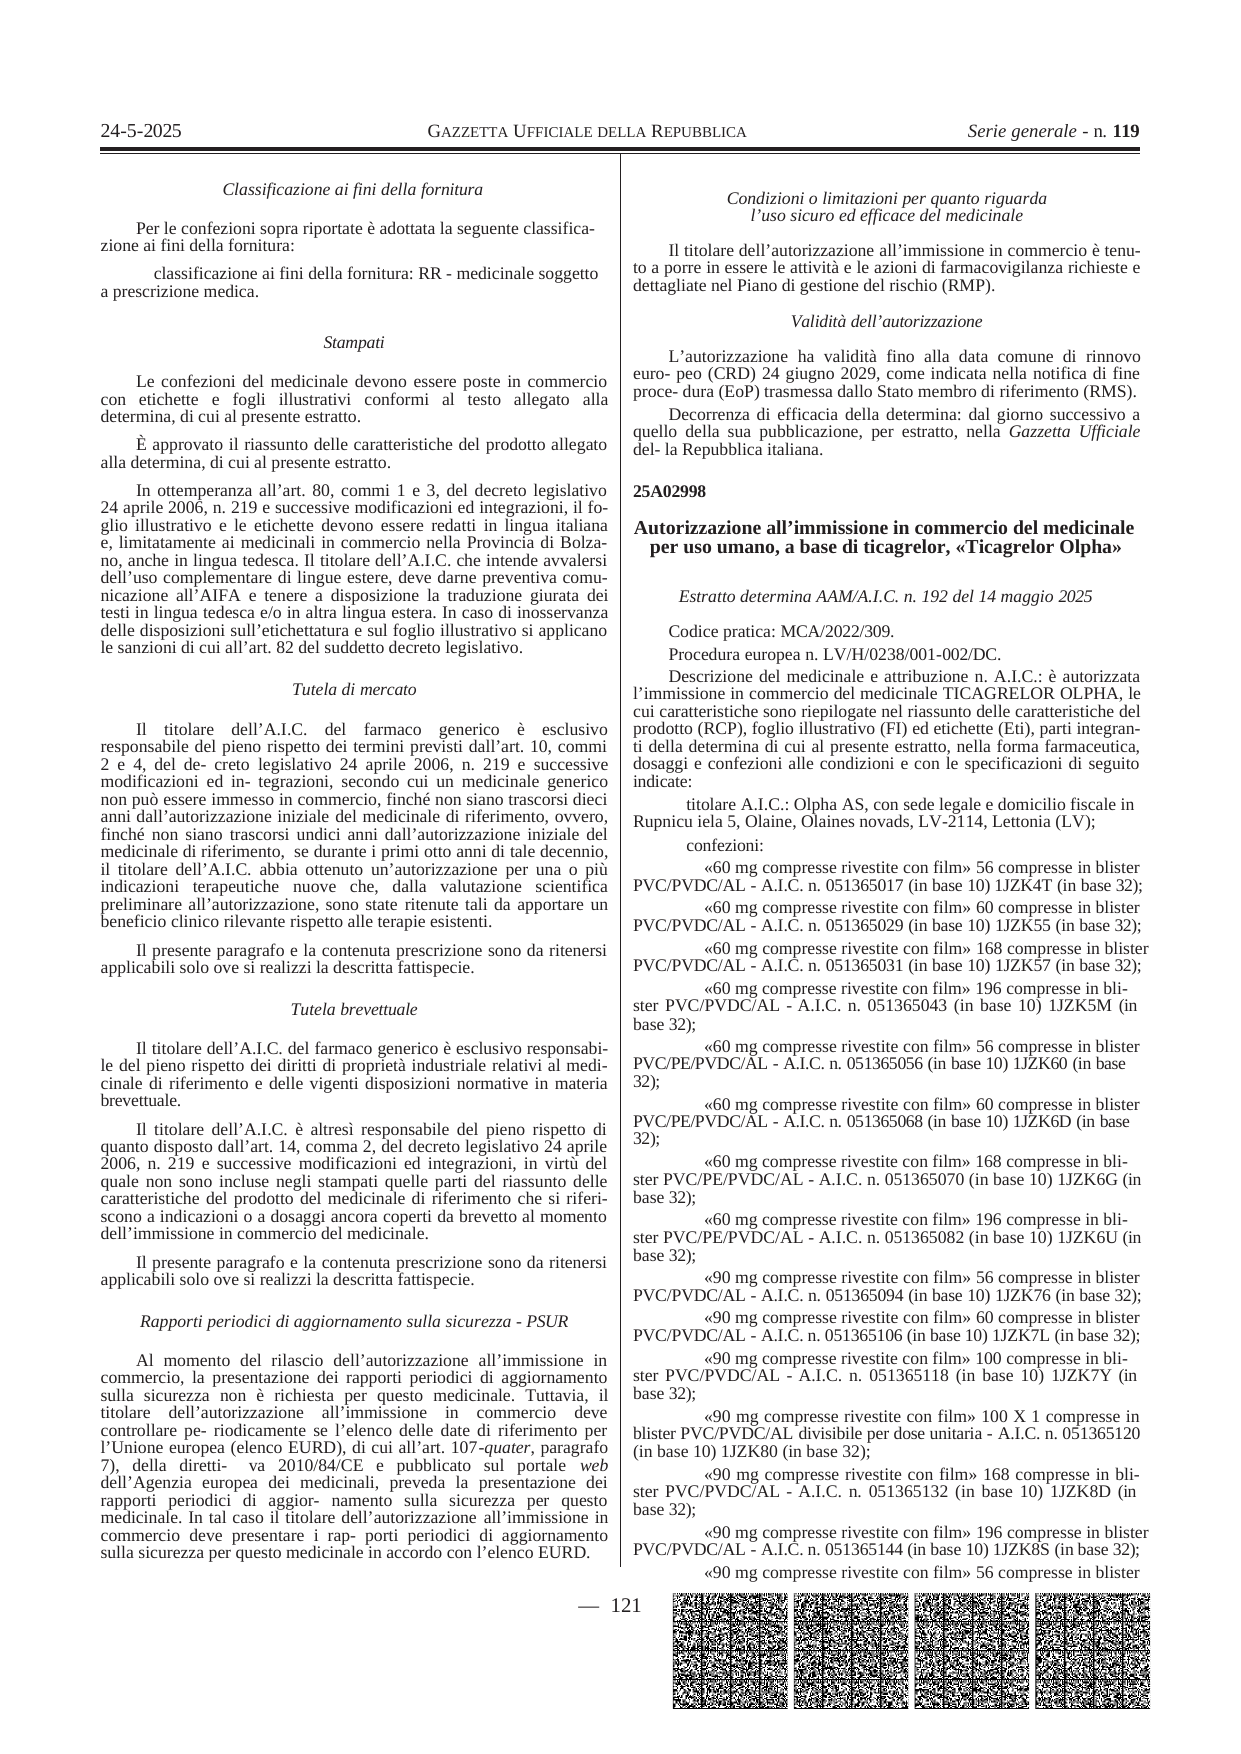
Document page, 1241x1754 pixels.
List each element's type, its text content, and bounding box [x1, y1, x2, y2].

text «90 mg compresse rivestite con film» 100 compresse in bli- ster PVC/PVDC/AL - A.I.C. n. 051365118 (in base 10) 1JZK7Y (in [633, 1350, 1152, 1385]
text Procedura europea n. LV/H/0238/001-002/DC. [668, 643, 1152, 664]
text Il titolare dell’autorizzazione all’immissione in commercio è tenu- to a porre in essere le attività e le azioni di farmacovigilanza richieste e dettagliate nel Piano di gestione del rischio (RMP). [633, 242, 1141, 295]
text base 32); [633, 1385, 1152, 1403]
text «90 mg compresse rivestite con film» 196 compresse in blister PVC/PVDC/AL - A.I.C. n. 051365144 (in base 10) 1JZK8S (in base 32); [633, 1524, 1152, 1559]
text Classificazione ai fini della fornitura [222, 178, 612, 199]
text «60 mg compresse rivestite con film» 168 compresse in blister PVC/PVDC/AL - A.I.C. n. 051365031 (in base 10) 1JZK57 (in base 32); [633, 940, 1152, 975]
picture [672, 1593, 788, 1709]
text In ottemperanza all’art. 80, commi 1 e 3, del decreto legislativo 24 aprile 2006, n. 219 e successive modificazioni ed integrazioni, il fo- glio illustrativo e le etichette devono essere redatti in lingua italiana e, limitatamente ai medicinali in commercio nella Provincia di Bolza- no, anche in lingua tedesca. Il titolare dell’A.I.C. che intende avvalersi dell’uso complementare di lingue estere, deve darne preventiva comu- nicazione all’AIFA e tenere a disposizione la traduzione giurata dei testi in lingua tedesca e/o in altra lingua estera. In caso di inosservanza delle disposizioni sull’etichettatura e sul foglio illustrativo si applicano le sanzioni di cui all’art. 82 del suddetto decreto legislativo. [100, 482, 608, 657]
text Autorizzazione all’immissione in commercio del medicinale per uso umano, a base di ticagrelor, «Ticagrelor Olpha» [634, 518, 1152, 558]
text Il presente paragrafo e la contenuta prescrizione sono da ritenersi applicabili solo ove si realizzi la descritta fattispecie. [100, 1254, 608, 1289]
text Stampati [96, 332, 612, 352]
text Il titolare dell’A.I.C. del farmaco generico è esclusivo responsabi- le del pieno rispetto dei diritti di proprietà industriale relativi al medi- cinale di riferimento e delle vigenti disposizioni normative in materia brevettuale. [100, 1041, 608, 1111]
text base 32); [633, 1015, 1152, 1034]
text base 32); [633, 1189, 1152, 1207]
picture [793, 1593, 909, 1709]
text «60 mg compresse rivestite con film» 196 compresse in bli- ster PVC/PE/PVDC/AL - A.I.C. n. 051365082 (in base 10) 1JZK6U (in [633, 1212, 1152, 1247]
text Validità dell’autorizzazione [630, 311, 1143, 332]
text Codice pratica: MCA/2022/309. [668, 621, 1152, 641]
text «60 mg compresse rivestite con film» 60 compresse in blister PVC/PVDC/AL - A.I.C. n. 051365029 (in base 10) 1JZK55 (in base 32); [633, 900, 1152, 935]
text classificazione ai fini della fornitura: RR - medicinale soggetto a prescrizione medica. [100, 266, 607, 301]
text Per le confezioni sopra riportate è adottata la seguente classifica- zione ai fini della fornitura: [100, 220, 612, 255]
text «60 mg compresse rivestite con film» 56 compresse in blister PVC/PE/PVDC/AL - A.I.C. n. 051365056 (in base 10) 1JZK60 (in base 32); [633, 1038, 1152, 1091]
text L’autorizzazione ha validità fino alla data comune di rinnovo euro- peo (CRD) 24 giugno 2029, come indicata nella notifica di fine proce- dura (EoP) trasmessa dallo Stato membro di riferimento (RMS). [633, 349, 1141, 401]
picture [1035, 1593, 1150, 1709]
text 25A02998 [633, 481, 1152, 501]
text Il titolare dell’A.I.C. è altresì responsabile del pieno rispetto di quanto disposto dall’art. 14, comma 2, del decreto legislativo 24 aprile 2006, n. 219 e successive modificazioni ed integrazioni, in virtù del quale non sono incluse negli stampati quelle parti del riassunto delle caratteristiche del prodotto del medicinale di riferimento che si riferi- scono a indicazioni o a dosaggi ancora coperti da brevetto al momento dell’immissione in commercio del medicinale. [100, 1121, 608, 1243]
text Estratto determina AAM/A.I.C. n. 192 del 14 maggio 2025 [678, 586, 1152, 606]
text «60 mg compresse rivestite con film» 60 compresse in blister PVC/PE/PVDC/AL - A.I.C. n. 051365068 (in base 10) 1JZK6D (in base 32); [633, 1096, 1152, 1148]
text «90 mg compresse rivestite con film» 100 X 1 compresse in blister PVC/PVDC/AL divisibile per dose unitaria - A.I.C. n. 051365120 (in base 10) 1JZK80 (in base 32); [633, 1408, 1141, 1461]
text Condizioni o limitazioni per quanto riguarda l’uso sicuro ed efficace del medicinale [713, 190, 1061, 225]
text «60 mg compresse rivestite con film» 168 compresse in bli- ster PVC/PE/PVDC/AL - A.I.C. n. 051365070 (in base 10) 1JZK6G (in [633, 1154, 1152, 1189]
text confezioni: [686, 835, 1152, 855]
text «90 mg compresse rivestite con film» 60 compresse in blister PVC/PVDC/AL - A.I.C. n. 051365106 (in base 10) 1JZK7L (in base 32); [633, 1310, 1152, 1345]
text base 32); [633, 1247, 1152, 1265]
text Al momento del rilascio dell’autorizzazione all’immissione in commercio, la presentazione dei rapporti periodici di aggiornamento sulla sicurezza non è richiesta per questo medicinale. Tuttavia, il titolare dell’autorizzazione all’immissione in commercio deve controllare pe- riodicamente se l’elenco delle date di riferimento per l’Unione europea (elenco EURD), di cui all’art. 107-quater, paragrafo 7), della diretti- va 2010/84/CE e pubblicato sul portale web dell’Agenzia europea dei medicinali, preveda la presentazione dei rapporti periodici di aggior- namento sulla sicurezza per questo medicinale. In tal caso il titolare dell’autorizzazione all’immissione in commercio deve presentare i rap- porti periodici di aggiornamento sulla sicurezza per questo medicinale in accordo con l’elenco EURD. [100, 1353, 608, 1563]
text Il titolare dell’A.I.C. del farmaco generico è esclusivo responsabile del pieno rispetto dei termini previsti dall’art. 10, commi 2 e 4, del de- creto legislativo 24 aprile 2006, n. 219 e successive modificazioni ed in- tegrazioni, secondo cui un medicinale generico non può essere immesso in commercio, finché non siano trascorsi dieci anni dall’autorizzazione iniziale del medicinale di riferimento, ovvero, finché non siano trascorsi undici anni dall’autorizzazione iniziale del medicinale di riferimento, se durante i primi otto anni di tale decennio, il titolare dell’A.I.C. abbia ottenuto un’autorizzazione per una o più indicazioni terapeutiche nuove che, dalla valutazione scientifica preliminare all’autorizzazione, sono state ritenute tali da apportare un beneficio clinico rilevante rispetto alle terapie esistenti. [100, 721, 608, 931]
text «90 mg compresse rivestite con film» 168 compresse in bli- ster PVC/PVDC/AL - A.I.C. n. 051365132 (in base 10) 1JZK8D (in [633, 1466, 1141, 1501]
text Rapporti periodici di aggiornamento sulla sicurezza - PSUR [96, 1311, 612, 1331]
text base 32); [633, 1501, 1152, 1519]
text È approvato il riassunto delle caratteristiche del prodotto allegato alla determina, di cui al presente estratto. [100, 437, 608, 472]
text Tutela brevettuale [96, 998, 612, 1019]
text «60 mg compresse rivestite con film» 196 compresse in bli- ster PVC/PVDC/AL - A.I.C. n. 051365043 (in base 10) 1JZK5M (in [633, 980, 1152, 1015]
picture [914, 1593, 1030, 1709]
text «60 mg compresse rivestite con film» 56 compresse in blister PVC/PVDC/AL - A.I.C. n. 051365017 (in base 10) 1JZK4T (in base 32); [633, 860, 1152, 895]
text Le confezioni del medicinale devono essere poste in commercio con etichette e fogli illustrativi conformi al testo allegato alla determina, di cui al presente estratto. [100, 374, 608, 426]
text Descrizione del medicinale e attribuzione n. A.I.C.: è autorizzata l’immissione in commercio del medicinale TICAGRELOR OLPHA, le cui caratteristiche sono riepilogate nel riassunto delle caratteristiche del prodotto (RCP), foglio illustrativo (FI) ed etichette (Eti), parti integran- ti della determina di cui al presente estratto, nella forma farmaceutica, dosaggi e confezioni alle condizioni e con le specificazioni di seguito indicate: [633, 669, 1141, 791]
text Il presente paragrafo e la contenuta prescrizione sono da ritenersi applicabili solo ove si realizzi la descritta fattispecie. [100, 942, 608, 977]
text «90 mg compresse rivestite con film» 56 compresse in blister PVC/PE/PVDC/AL - A.I.C. n. 051365157 (in base 10) 1JZK95 (in base 32); [633, 1564, 1152, 1582]
text «90 mg compresse rivestite con film» 56 compresse in blister PVC/PVDC/AL - A.I.C. n. 051365094 (in base 10) 1JZK76 (in base 32); [633, 1270, 1152, 1305]
text titolare A.I.C.: Olpha AS, con sede legale e domicilio fiscale in Rupnicu iela 5, Olaine, Olaines novads, LV-2114, Lettonia (LV); [633, 797, 1152, 831]
text Tutela di mercato [96, 679, 612, 699]
text Decorrenza di efficacia della determina: dal giorno successivo a quello della sua pubblicazione, per estratto, nella Gazzetta Ufficiale del- la Repubblica italiana. [633, 406, 1141, 459]
